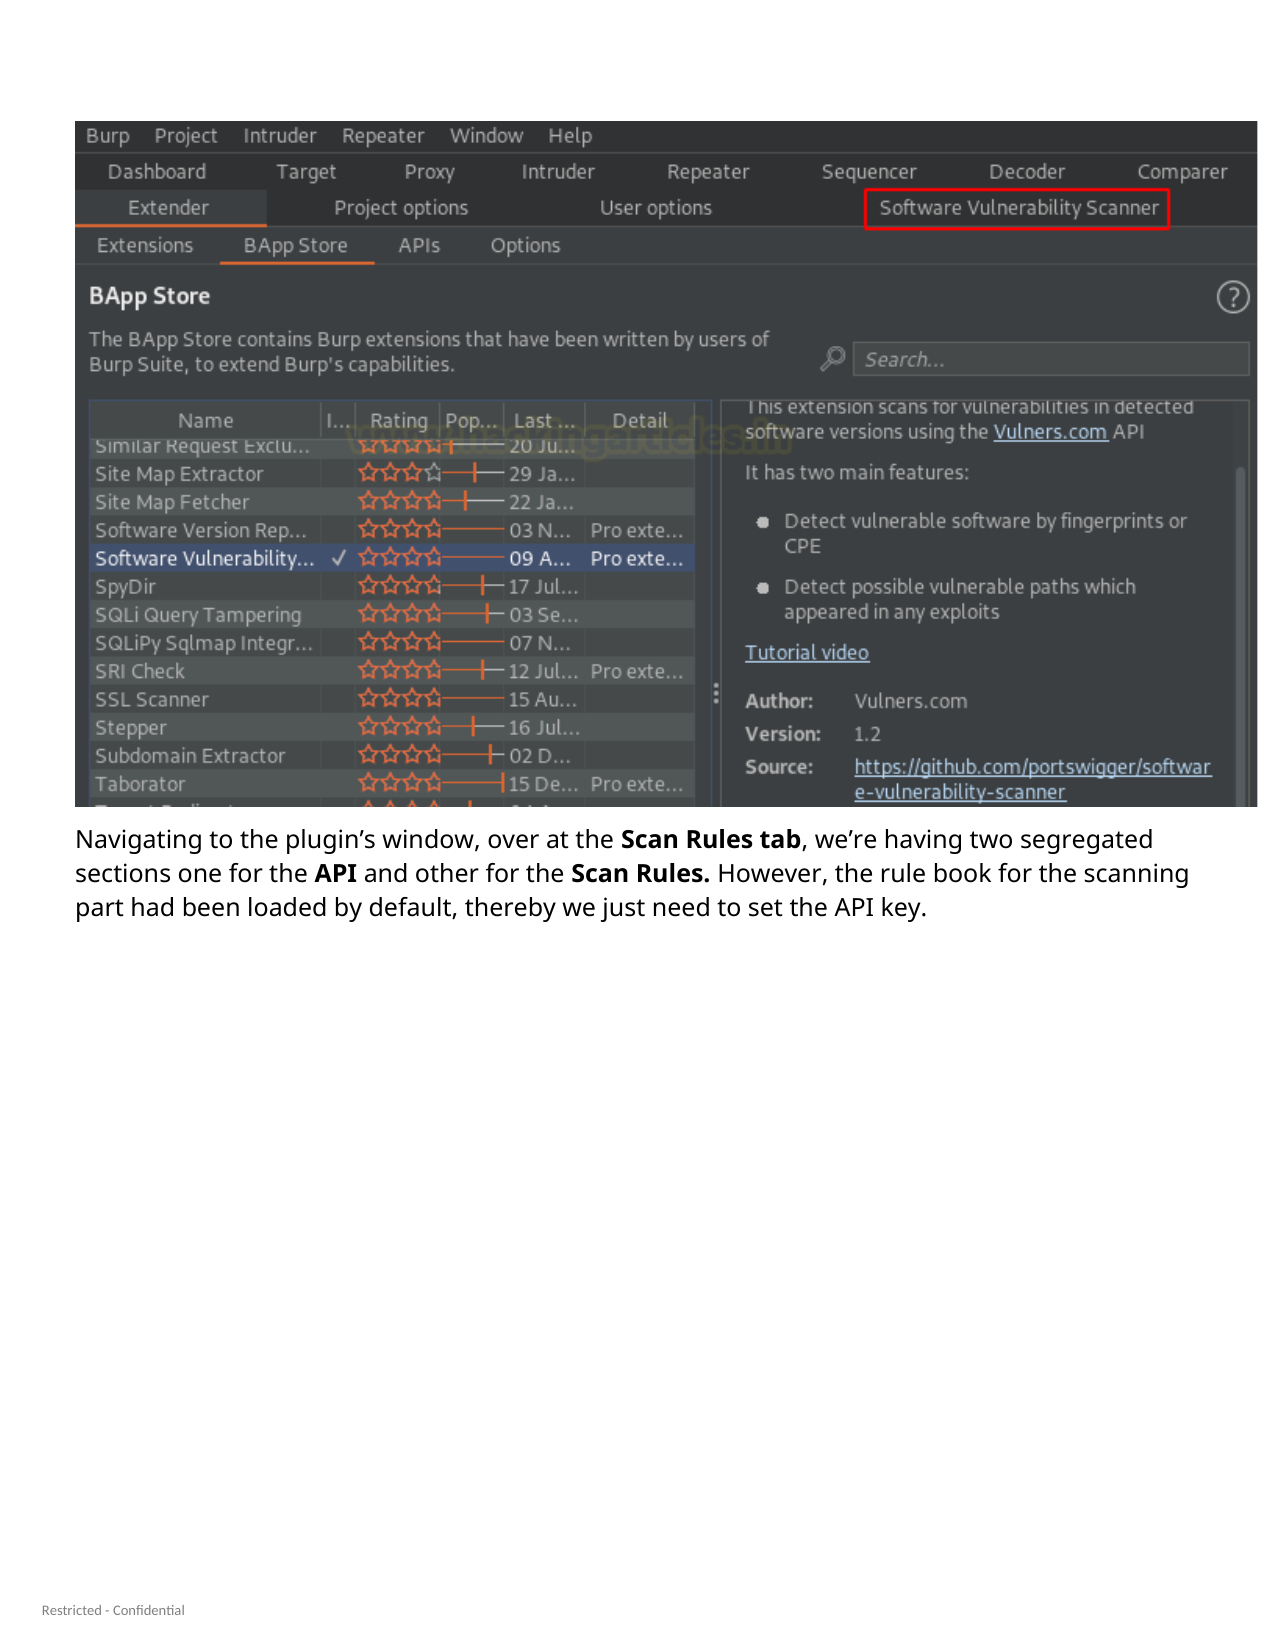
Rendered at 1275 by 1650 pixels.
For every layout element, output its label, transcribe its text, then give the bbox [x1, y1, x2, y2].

text Navigating to the plugin’s window, over at the Scan Rules tab, we’re having two segregated sections one for the API and other for the Scan Rules. However, the rule book for the scanning part had been loaded by default, thereby we just need to set the API key. [75, 822, 1200, 924]
picture [75, 121, 1258, 807]
